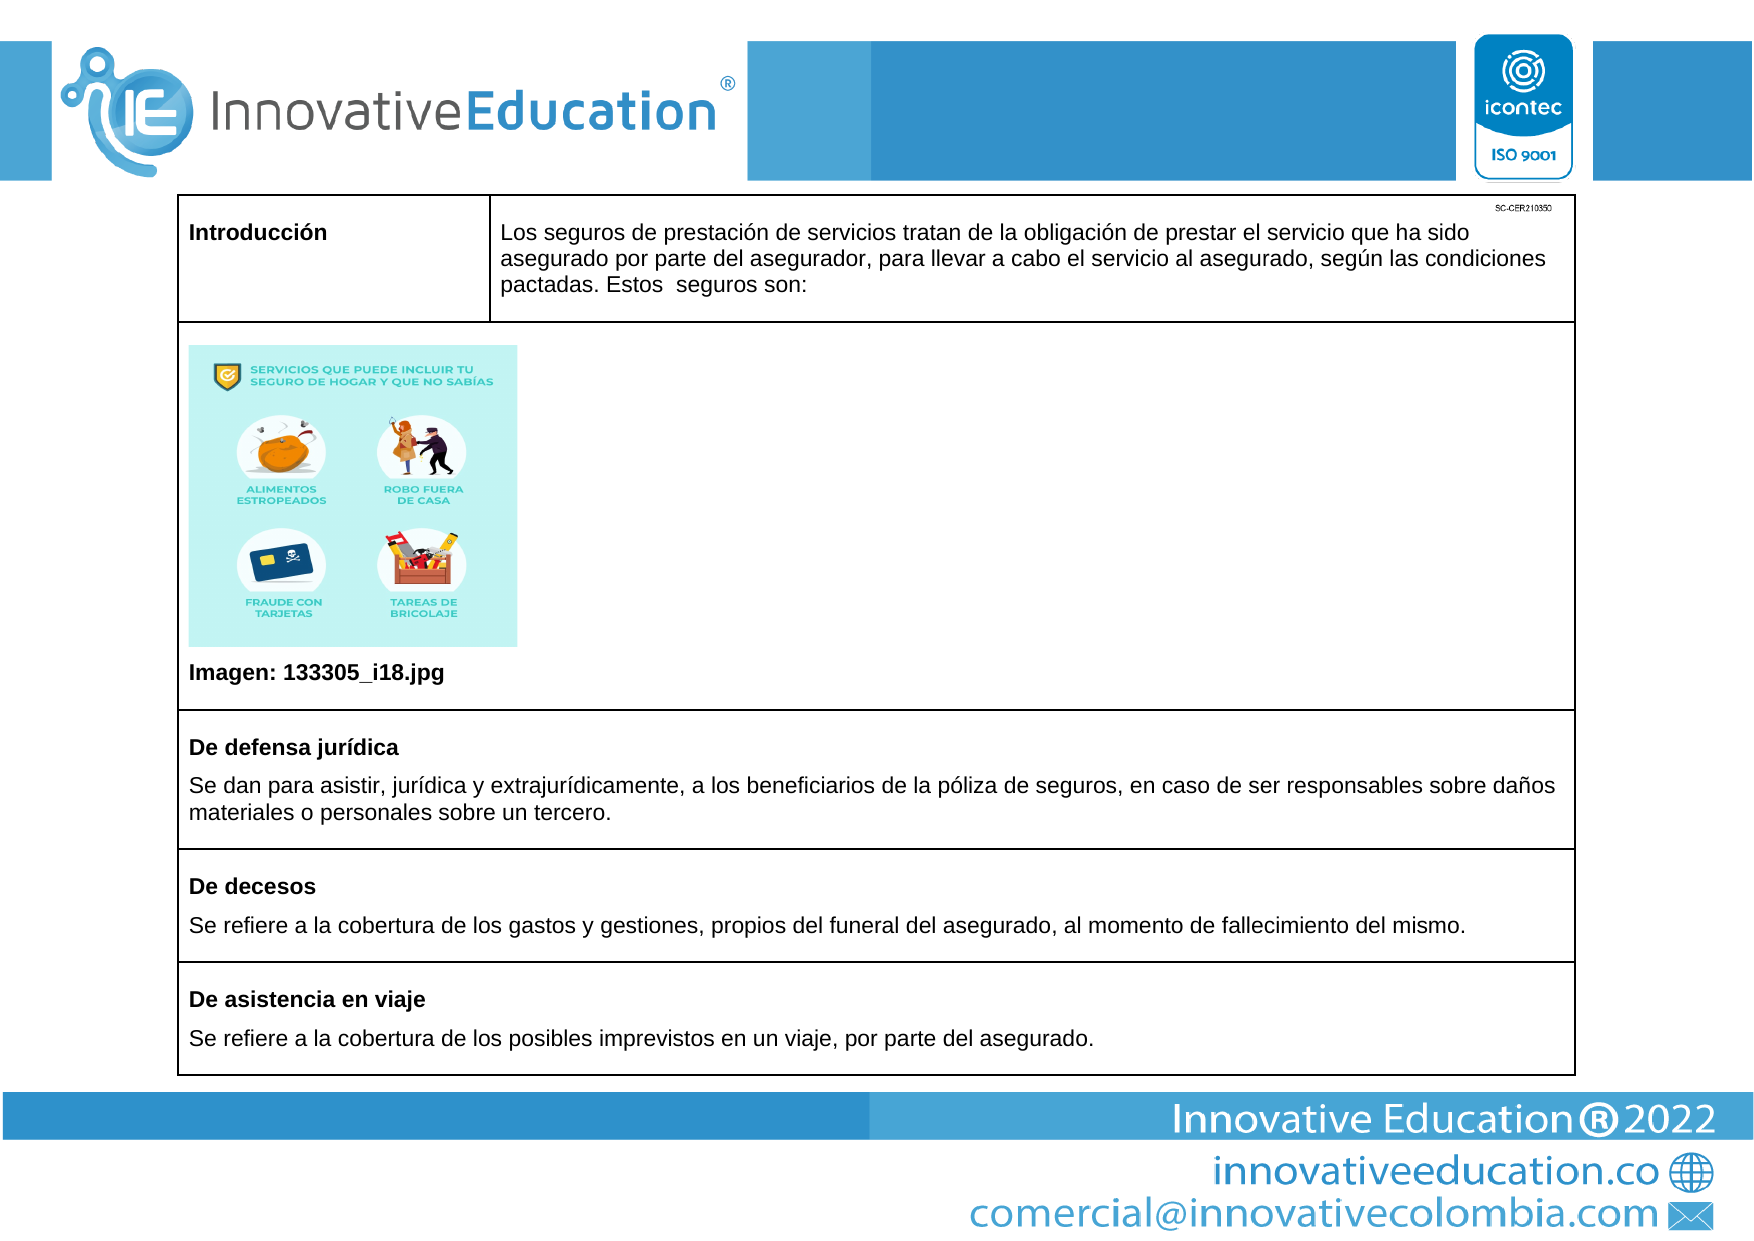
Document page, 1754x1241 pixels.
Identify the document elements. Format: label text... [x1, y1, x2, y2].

picture [188, 345, 518, 647]
table_cell De defensa jurídica Se dan para asistir, jurídica y extrajurídicamente, a los beneficiarios de la póliza de seguros, en caso de ser responsables sobre daños materiales o personales sobre un tercero. [179, 711, 1574, 848]
table_cell Imagen: 133305_i18.jpg [179, 323, 1574, 709]
table_cell Introducción [179, 196, 489, 321]
picture [0, 28, 1456, 194]
table_cell De decesos Se refiere a la cobertura de los gastos y gestiones, propios del funeral del asegurado, al momento de fallecimiento del mismo. [179, 850, 1574, 961]
picture [1471, 32, 1576, 194]
table_cell De asistencia en viaje Se refiere a la cobertura de los posibles imprevistos en un viaje, por parte del asegurado. [179, 963, 1574, 1074]
table_cell Los seguros de prestación de servicios tratan de la obligación de prestar el servicio que ha sido asegurado por parte del asegurador, para llevar a cabo el servicio al asegurado, según las condiciones pactadas. Estos seguros son: [491, 196, 1574, 321]
picture [1593, 28, 1752, 194]
picture [2, 1091, 1754, 1237]
